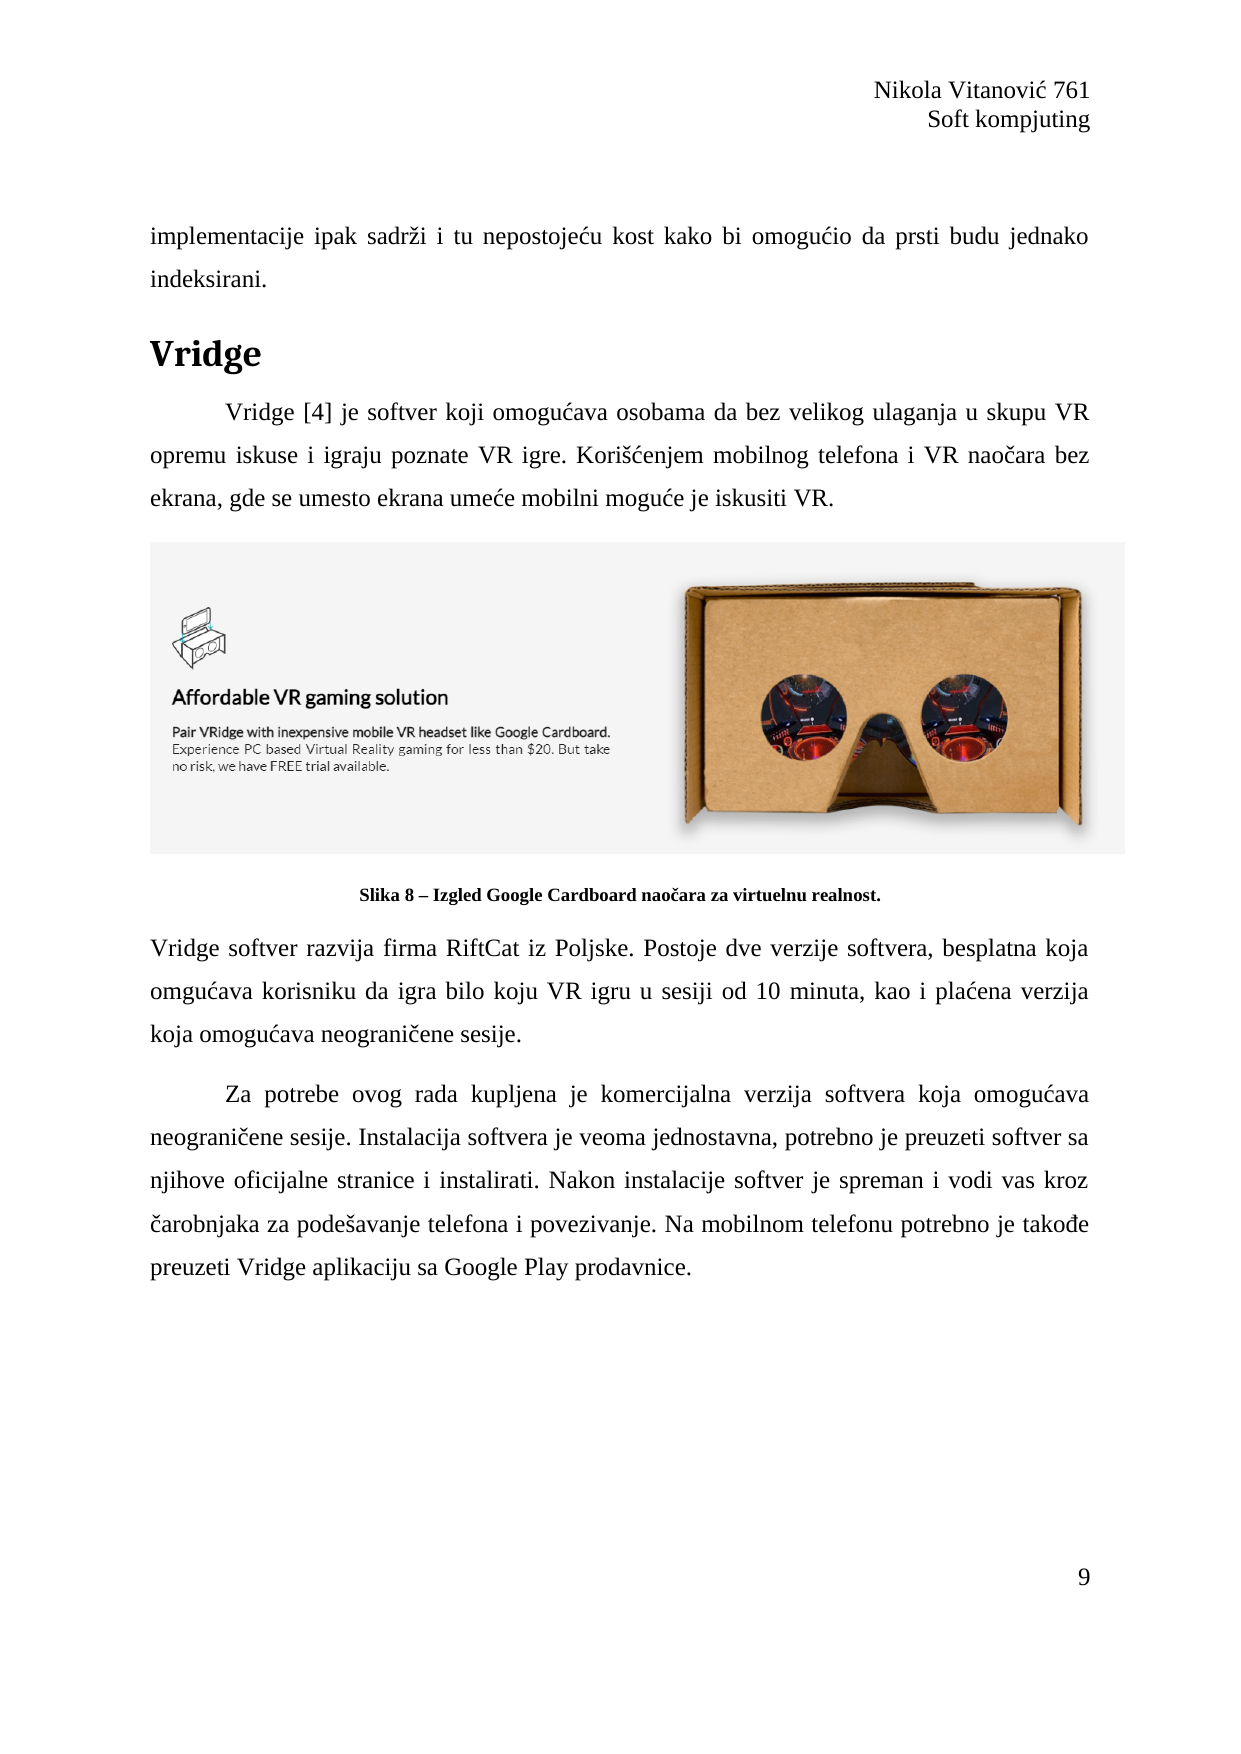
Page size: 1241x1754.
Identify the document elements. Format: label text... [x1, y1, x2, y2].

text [150, 221, 1090, 293]
subtitle Vridge [150, 332, 1090, 375]
text Vridge je softver koji omogućava osobama da bez velikog ulaganja u skupu VR opremu iskuse i igraju poznate VR igre. Korišćenjem mobilnog telefona i VR naočara bez ekrana, gde se umesto ekrana umeće mobilni moguće je iskusiti VR. [150, 397, 1090, 512]
text Vridge softver razvija firma RiftCat iz Poljske. Postoje dve verzije softvera, besplatna koja omgućava korisniku da igra bilo koju VR igru u sesiji od 10 minuta, kao i plaćena verzija koja omogućava neograničene sesije. [150, 933, 1090, 1048]
text Za potrebe ovog rada kupljena je komercijalna verzija softvera koja omogućava neograničene sesije. Instalacija softvera je veoma jednostavna, potrebno je preuzeti softver sa njihove oficijalne stranice i instalirati. Nakon instalacije softver je spreman i vodi vas kroz čarobnjaka za podešavanje telefona i povezivanje. Na mobilnom telefonu potrebno je takođe preuzeti Vridge aplikaciju sa Google Play prodavnice. [150, 1079, 1090, 1281]
text Slika 8 – Izgled Google Cardboard naočara za virtuelnu realnost. [150, 884, 1090, 906]
picture [150, 542, 1125, 854]
